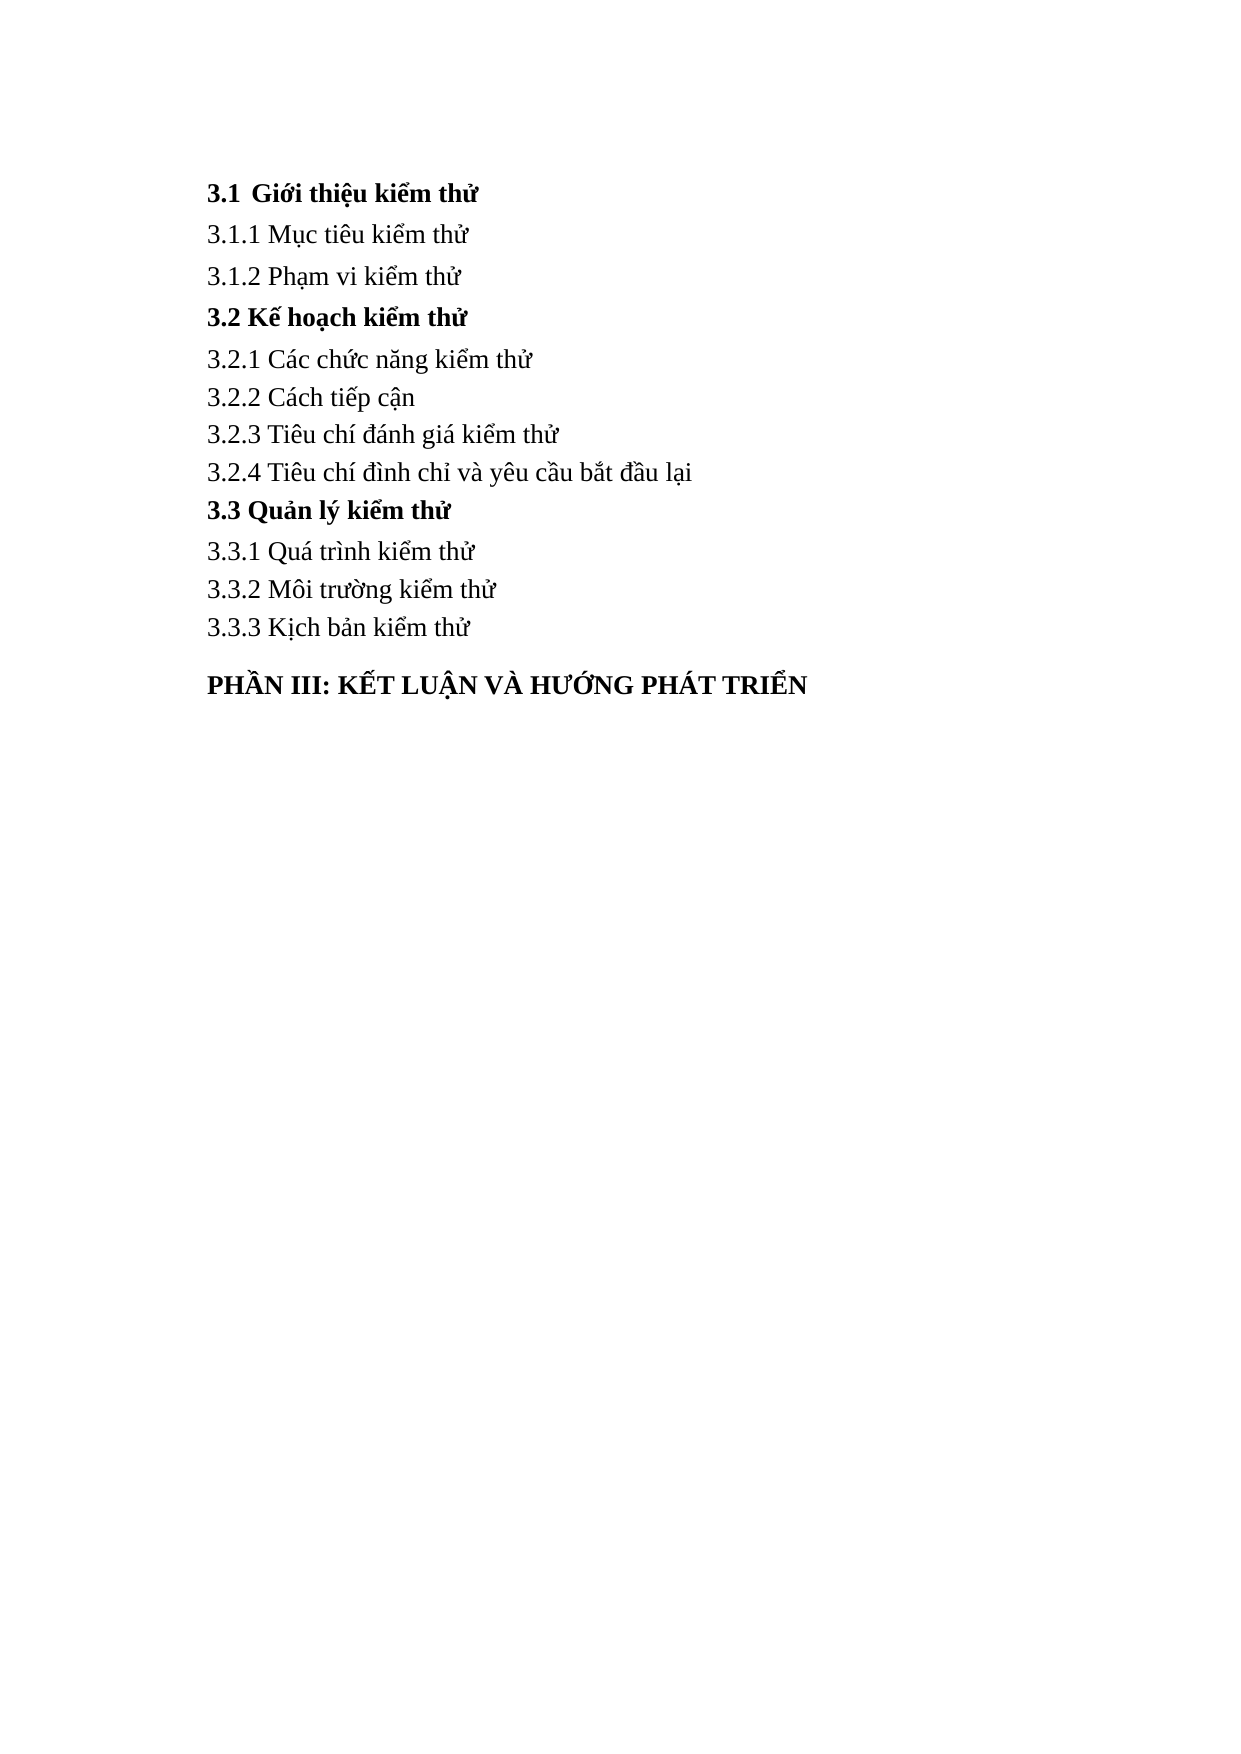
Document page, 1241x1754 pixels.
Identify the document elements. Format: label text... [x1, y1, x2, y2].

subtitle 3.3.3 Kịch bản kiểm thử [207, 611, 1122, 642]
subtitle 3.2.2 Cách tiếp cận [207, 381, 1122, 412]
subtitle 3.3.2 Môi trường kiểm thử [207, 573, 1122, 604]
subtitle Giới thiệu kiểm thử [207, 177, 1122, 208]
subtitle 3.3.1 Quá trình kiểm thử [207, 535, 1122, 566]
subtitle 3.1.2 Phạm vi kiểm thử [207, 260, 1122, 291]
subtitle Phần III: kết luận và hướng phát triển [207, 669, 1122, 700]
subtitle 3.2.1 Các chức năng kiểm thử [207, 343, 1122, 374]
subtitle 3.2 Kế hoạch kiểm thử [207, 302, 1122, 333]
subtitle 3.3 Quản lý kiểm thử [207, 494, 1122, 525]
subtitle 3.2.4 Tiêu chí đình chỉ và yêu cầu bắt đầu lại [207, 456, 1122, 487]
subtitle 3.1.1 Mục tiêu kiểm thử [207, 219, 1122, 250]
subtitle 3.2.3 Tiêu chí đánh giá kiểm thử [207, 418, 1122, 449]
